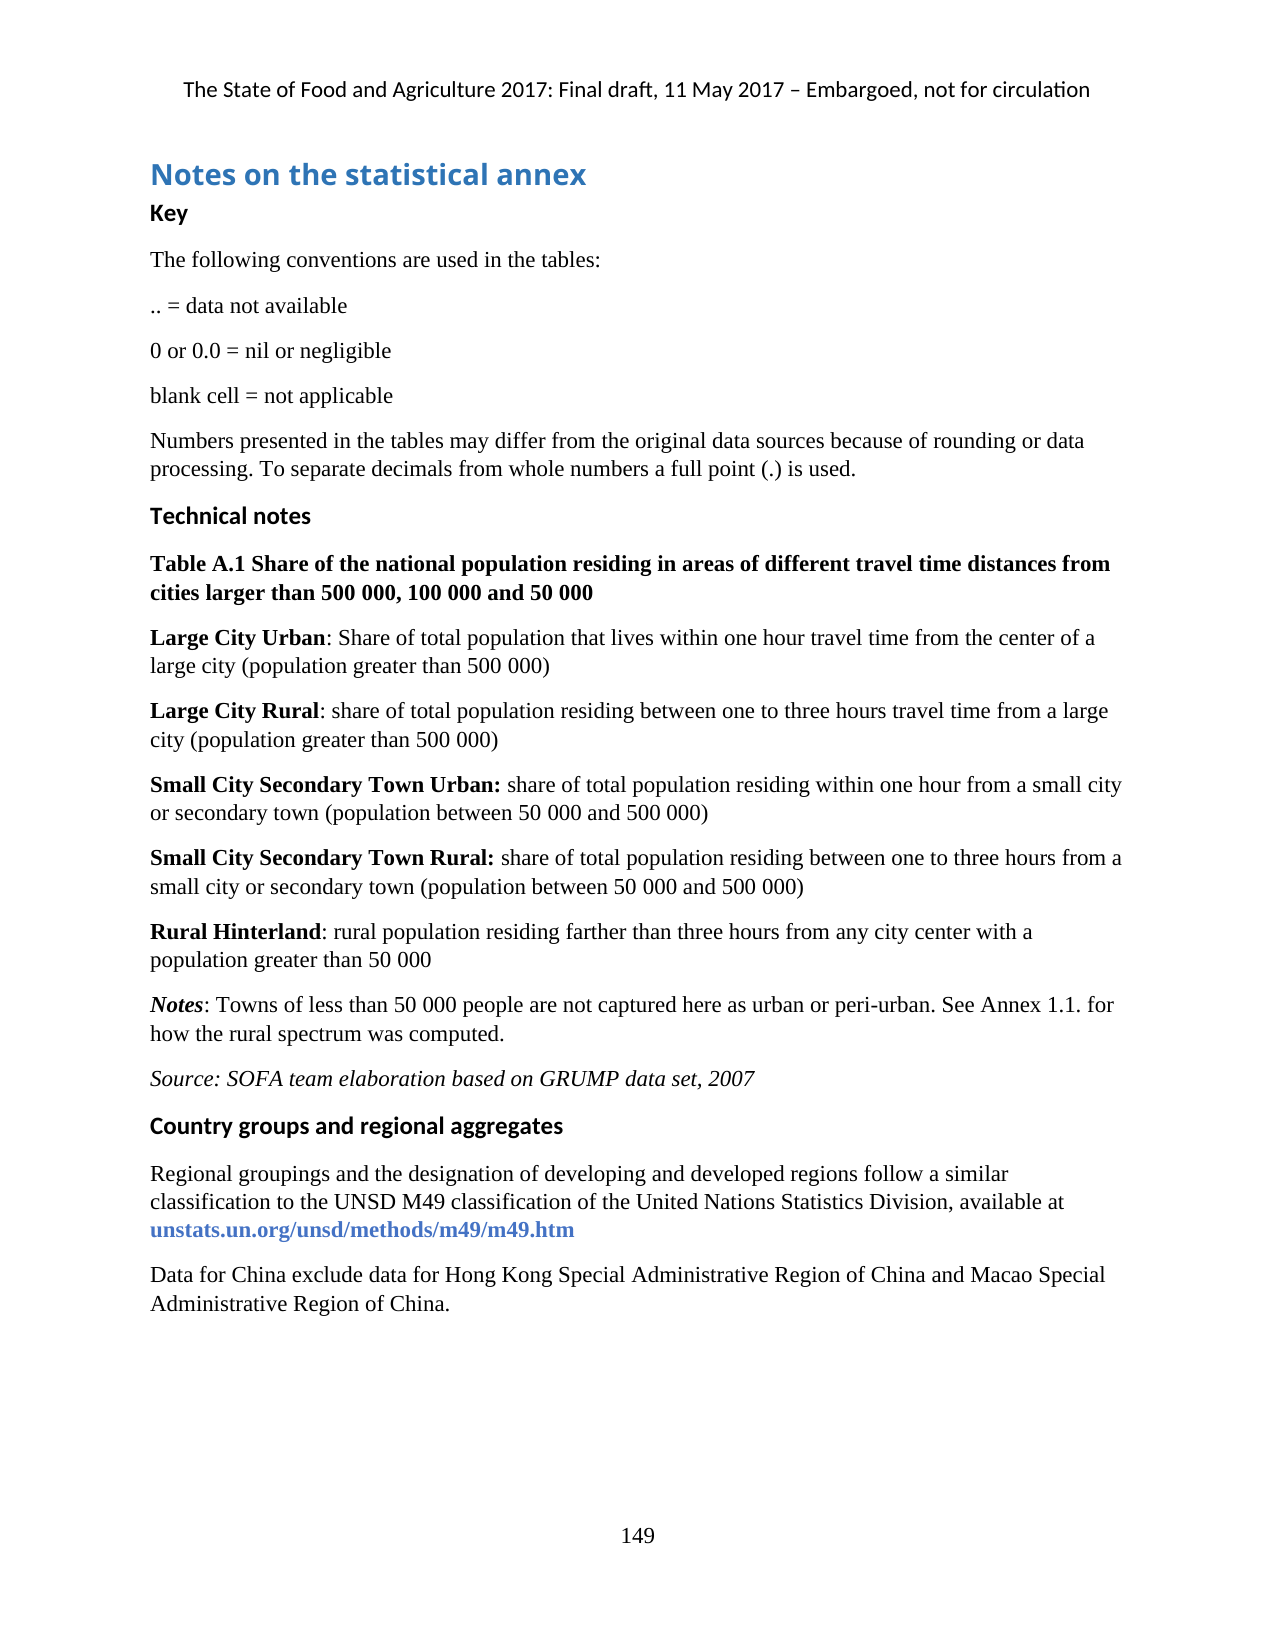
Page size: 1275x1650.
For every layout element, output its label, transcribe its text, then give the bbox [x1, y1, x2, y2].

text Numbers presented in the tables may differ from the original data sources because of rounding or data processing. To separate decimals from whole numbers a full point (.) is used. [150, 427, 1125, 482]
subtitle Notes on the statistical annex [150, 154, 1125, 194]
text Table A.1 Share of the national population residing in areas of different travel time distances from cities larger than 500 000, 100 000 and 50 000 [150, 550, 1125, 605]
text 0 or 0.0 = nil or negligible [150, 337, 1125, 363]
text Rural Hinterland: rural population residing farther than three hours from any city center with a population greater than 50 000 [150, 918, 1125, 973]
text Small City Secondary Town Rural: share of total population residing between one to three hours from a small city or secondary town (population between 50 000 and 500 000) [150, 844, 1125, 899]
text Country groups and regional aggregates [150, 1110, 1125, 1141]
text Key [150, 197, 1125, 227]
text Small City Secondary Town Urban: share of total population residing within one hour from a small city or secondary town (population between 50 000 and 500 000) [150, 771, 1125, 826]
text Source: SOFA team elaboration based on GRUMP data set, 2007 [150, 1065, 1125, 1091]
text Large City Urban: Share of total population that lives within one hour travel time from the center of a large city (population greater than 500 000) [150, 624, 1125, 678]
text blank cell = not applicable [150, 382, 1125, 408]
text Notes: Towns of less than 50 000 people are not captured here as urban or peri-urban. See Annex 1.1. for how the rural spectrum was computed. [150, 991, 1125, 1046]
text Technical notes [150, 501, 1125, 531]
text Data for China exclude data for Hong Kong Special Administrative Region of China and Macao Special Administrative Region of China. [150, 1262, 1125, 1316]
text Large City Rural: share of total population residing between one to three hours travel time from a large city (population greater than 500 000) [150, 697, 1125, 752]
text .. = data not available [150, 292, 1125, 318]
text Regional groupings and the designation of developing and developed regions follow a similar classification to the UNSD M49 classification of the United Nations Statistics Division, available at unstats.un.org/unsd/methods/m49/m49.htm [150, 1159, 1125, 1243]
text The following conventions are used in the tables: [150, 247, 1125, 273]
